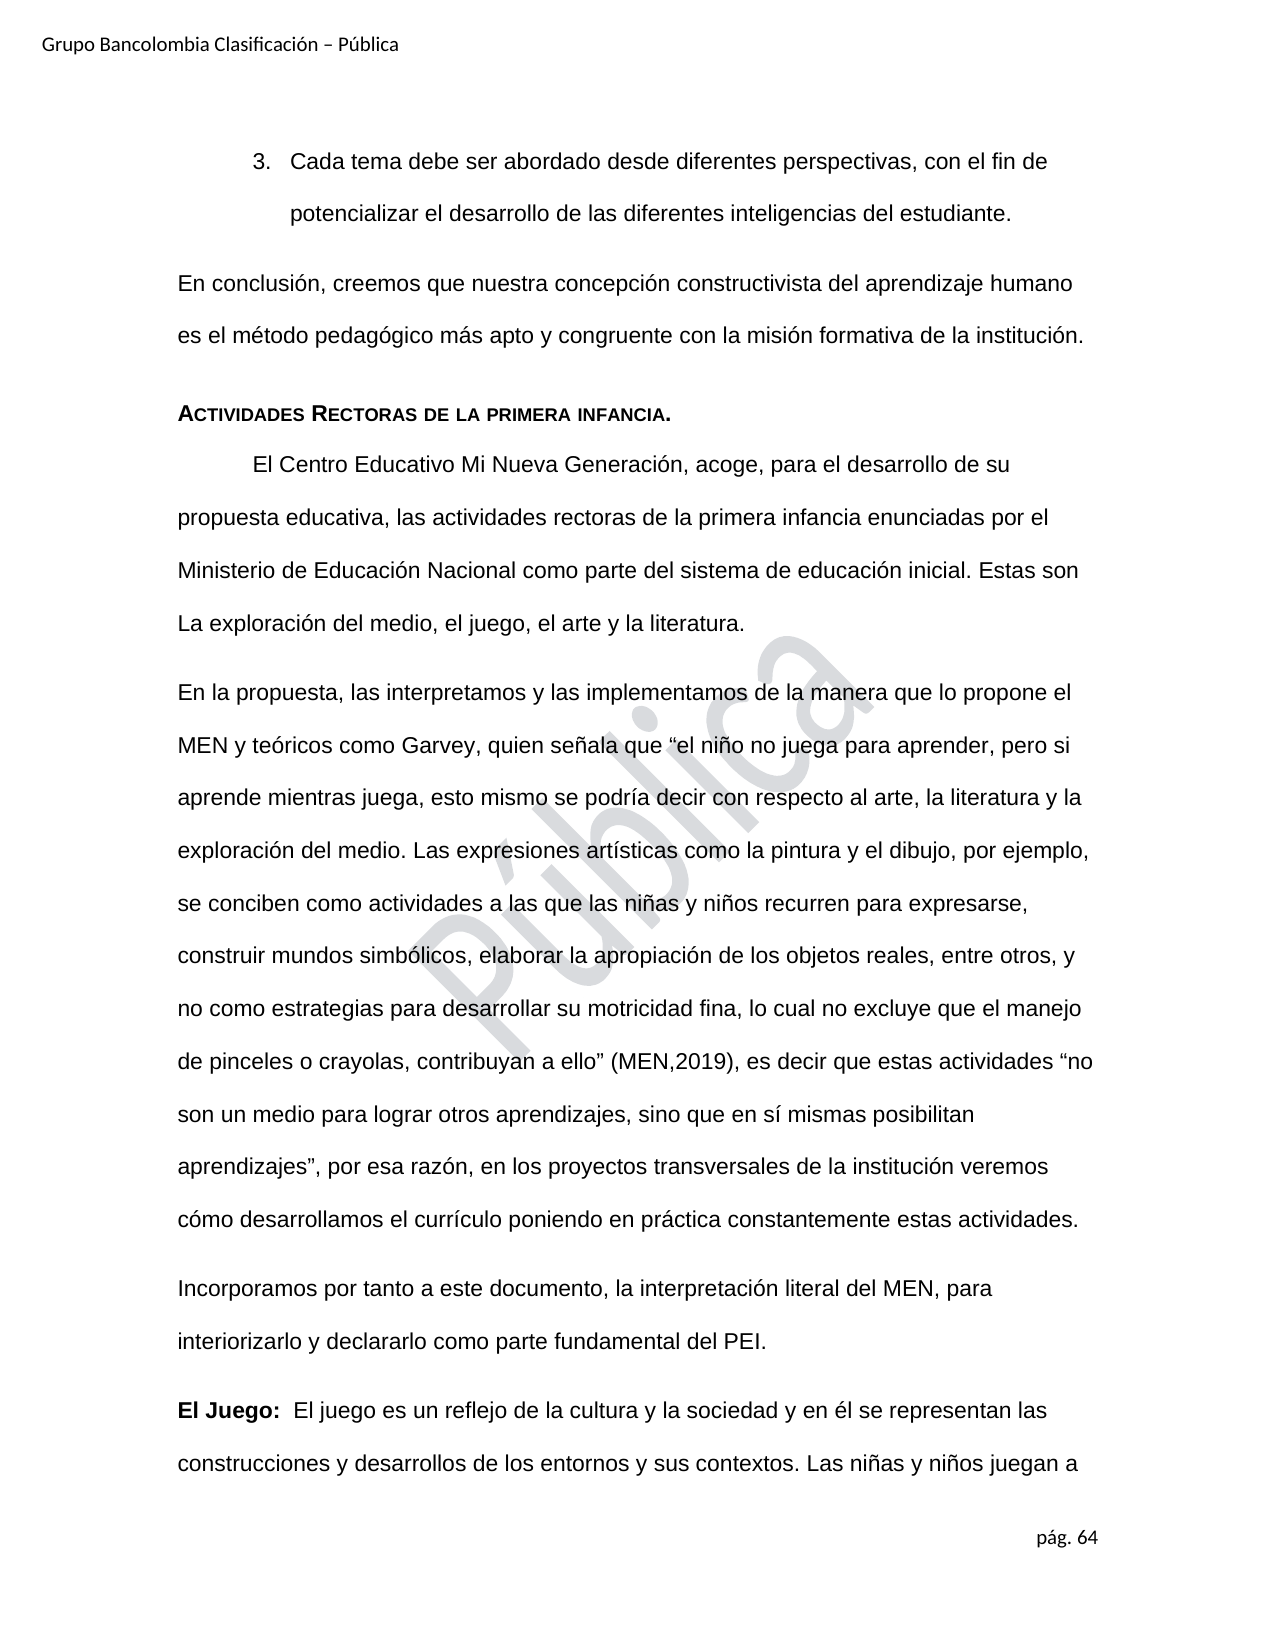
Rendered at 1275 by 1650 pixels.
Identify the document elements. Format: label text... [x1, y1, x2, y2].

list Cada tema debe ser abordado desde diferentes perspectivas, con el fin de potencializar el desarrollo de las diferentes inteligencias del estudiante. [252, 148, 1098, 227]
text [177, 1397, 1098, 1477]
subtitle Actividades Rectoras de la primera infancia. [177, 400, 1098, 426]
text En la propuesta, las interpretamos y las implementamos de la manera que lo propone el MEN y teóricos como Garvey, quien señala que “el niño no juega para aprender, pero si aprende mientras juega, esto mismo se podría decir con respecto al arte, la literatura y la exploración del medio. Las expresiones artísticas como la pintura y el dibujo, por ejemplo, se conciben como actividades a las que las niñas y niños recurren para expresarse, construir mundos simbólicos, elaborar la apropiación de los objetos reales, entre otros, y no como estrategias para desarrollar su motricidad fina, lo cual no excluye que el manejo de pinceles o crayolas, contribuyan a ello” (MEN,2019), es decir que estas actividades “no son un medio para lograr otros aprendizajes, sino que en sí mismas posibilitan aprendizajes”, por esa razón, en los proyectos transversales de la institución veremos cómo desarrollamos el currículo poniendo en práctica constantemente estas actividades. [177, 679, 1098, 1232]
text El Centro Educativo Mi Nueva Generación, acoge, para el desarrollo de su propuesta educativa, las actividades rectoras de la primera infancia enunciadas por el Ministerio de Educación Nacional como parte del sistema de educación inicial. Estas son La exploración del medio, el juego, el arte y la literatura. [177, 451, 1098, 636]
text Incorporamos por tanto a este documento, la interpretación literal del MEN, para interiorizarlo y declararlo como parte fundamental del PEI. [177, 1275, 1098, 1354]
text En conclusión, creemos que nuestra concepción constructivista del aprendizaje humano es el método pedagógico más apto y congruente con la misión formativa de la institución. [177, 270, 1098, 349]
